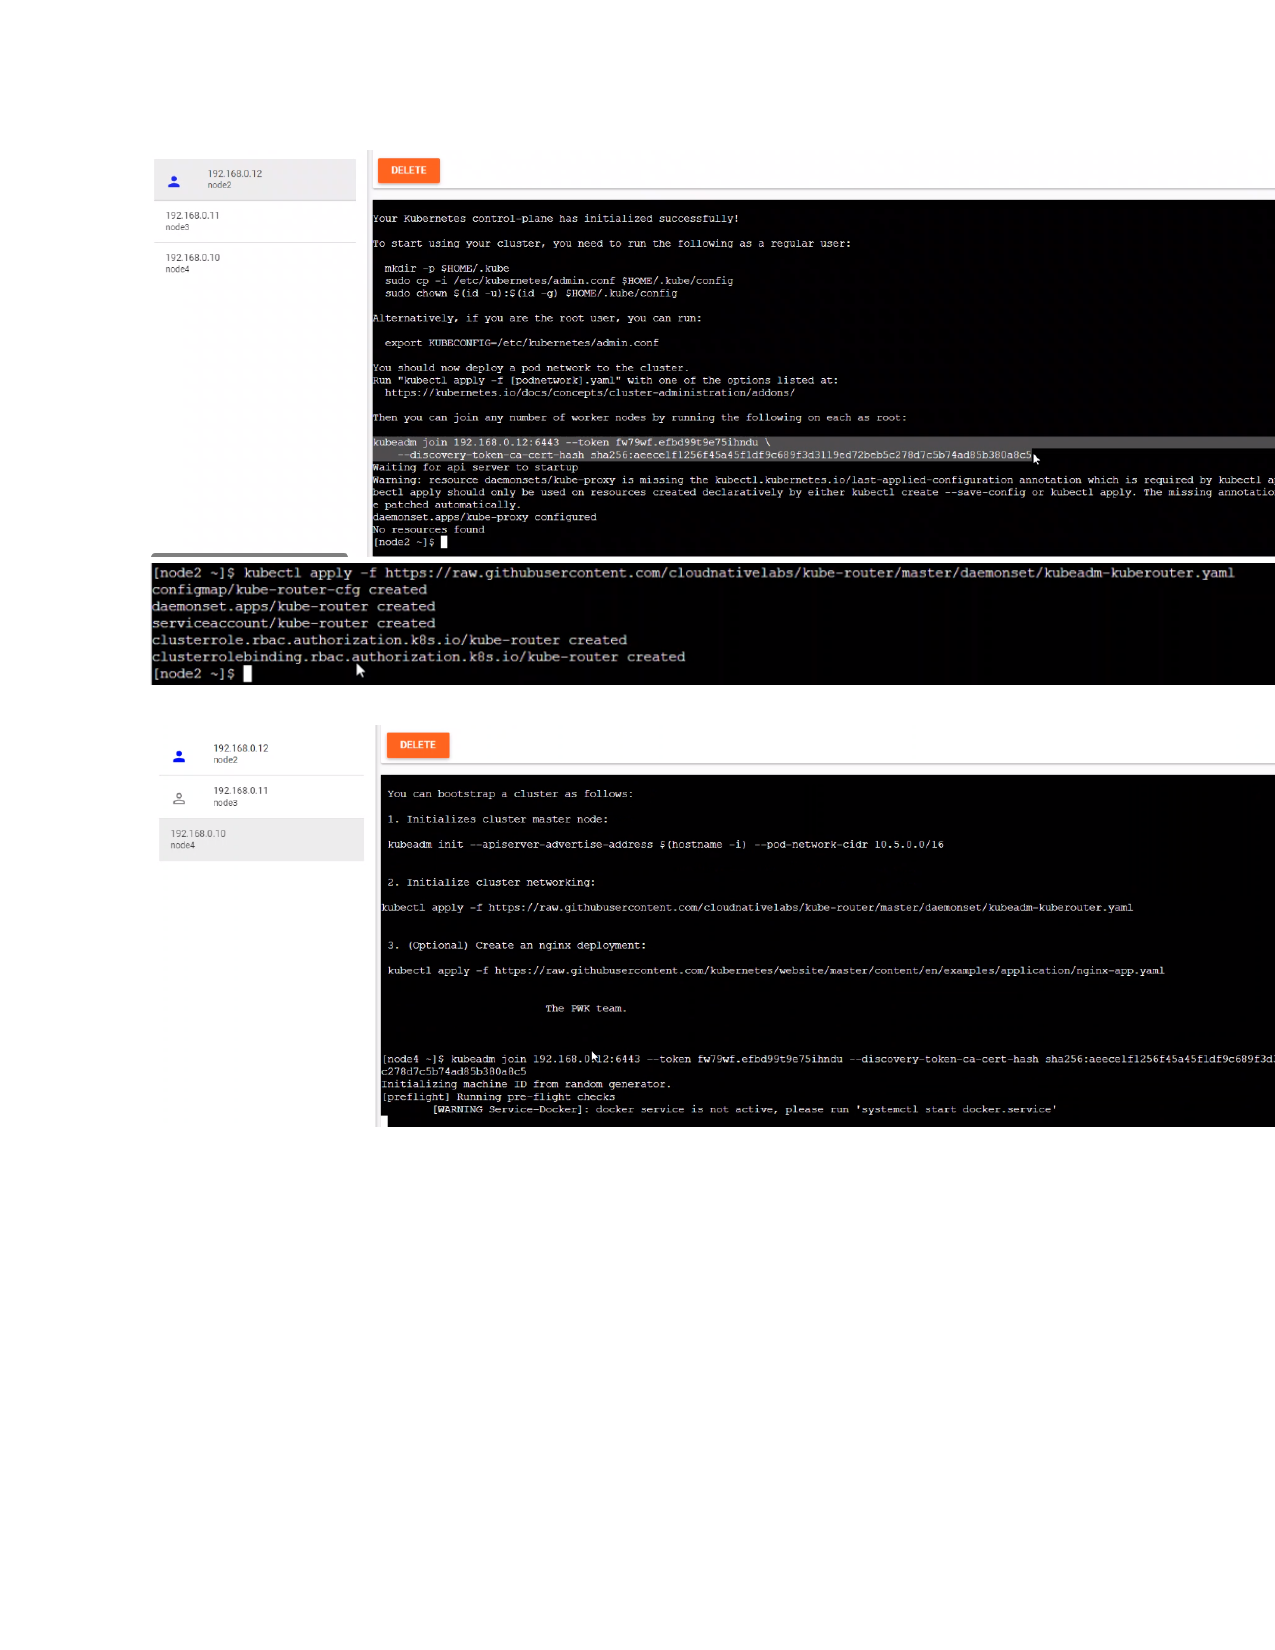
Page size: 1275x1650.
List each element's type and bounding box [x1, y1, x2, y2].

picture [150, 725, 1275, 1127]
picture [150, 563, 1275, 685]
picture [150, 150, 1275, 557]
